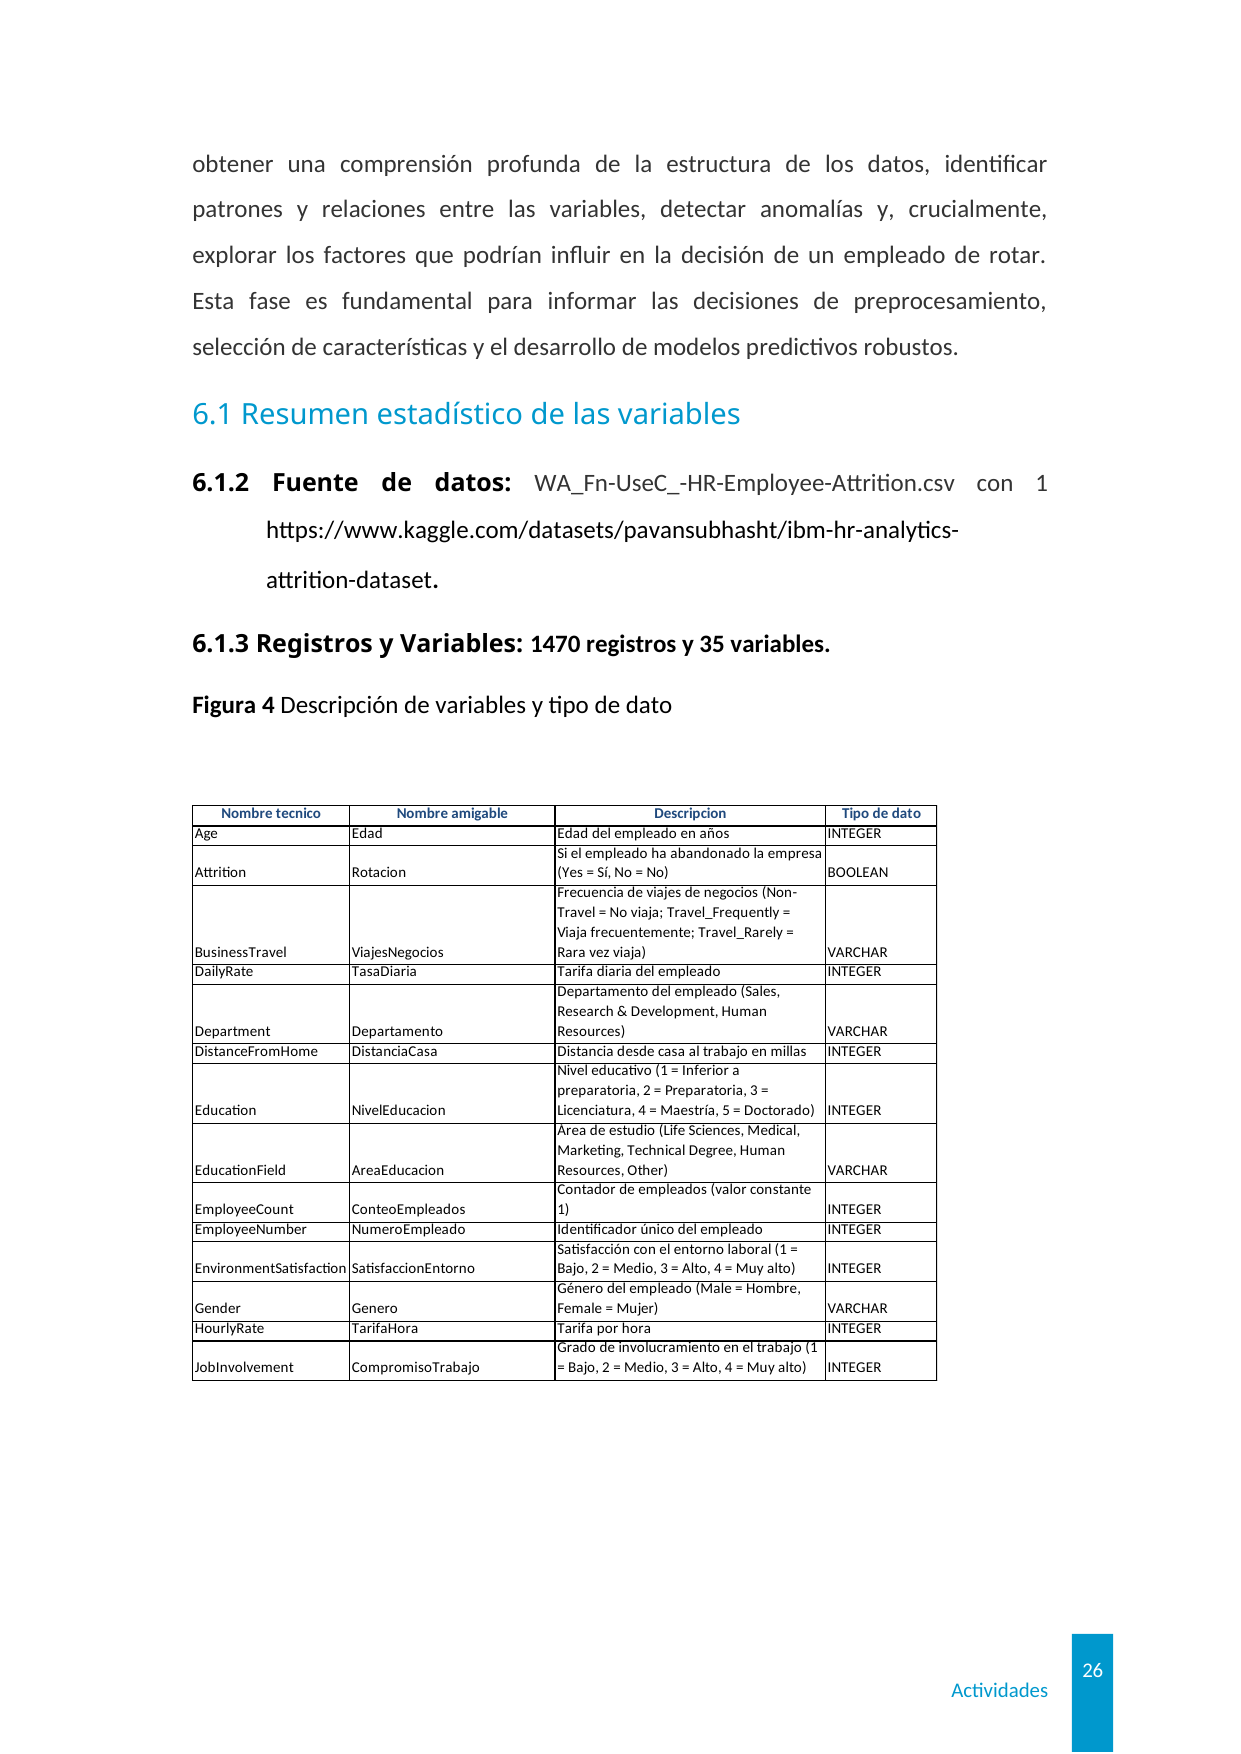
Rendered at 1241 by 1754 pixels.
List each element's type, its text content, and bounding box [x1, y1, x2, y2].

subtitle 6.1.3 Registros y Variables: 1470 registros y 35 variables. [192, 625, 1048, 659]
subtitle 6.1 Resumen estadístico de las variables [192, 393, 1048, 433]
text Figura 4 Descripción de variables y tipo de dato [192, 689, 1048, 719]
subtitle 6.1.2 Fuente de datos: WA_Fn-UseC_-HR-Employee-Attrition.csv con 1 https://www.kaggle.com/datasets/pavansubhasht/ibm-hr-analytics-attrition-dataset. [192, 465, 1048, 596]
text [192, 148, 1048, 361]
